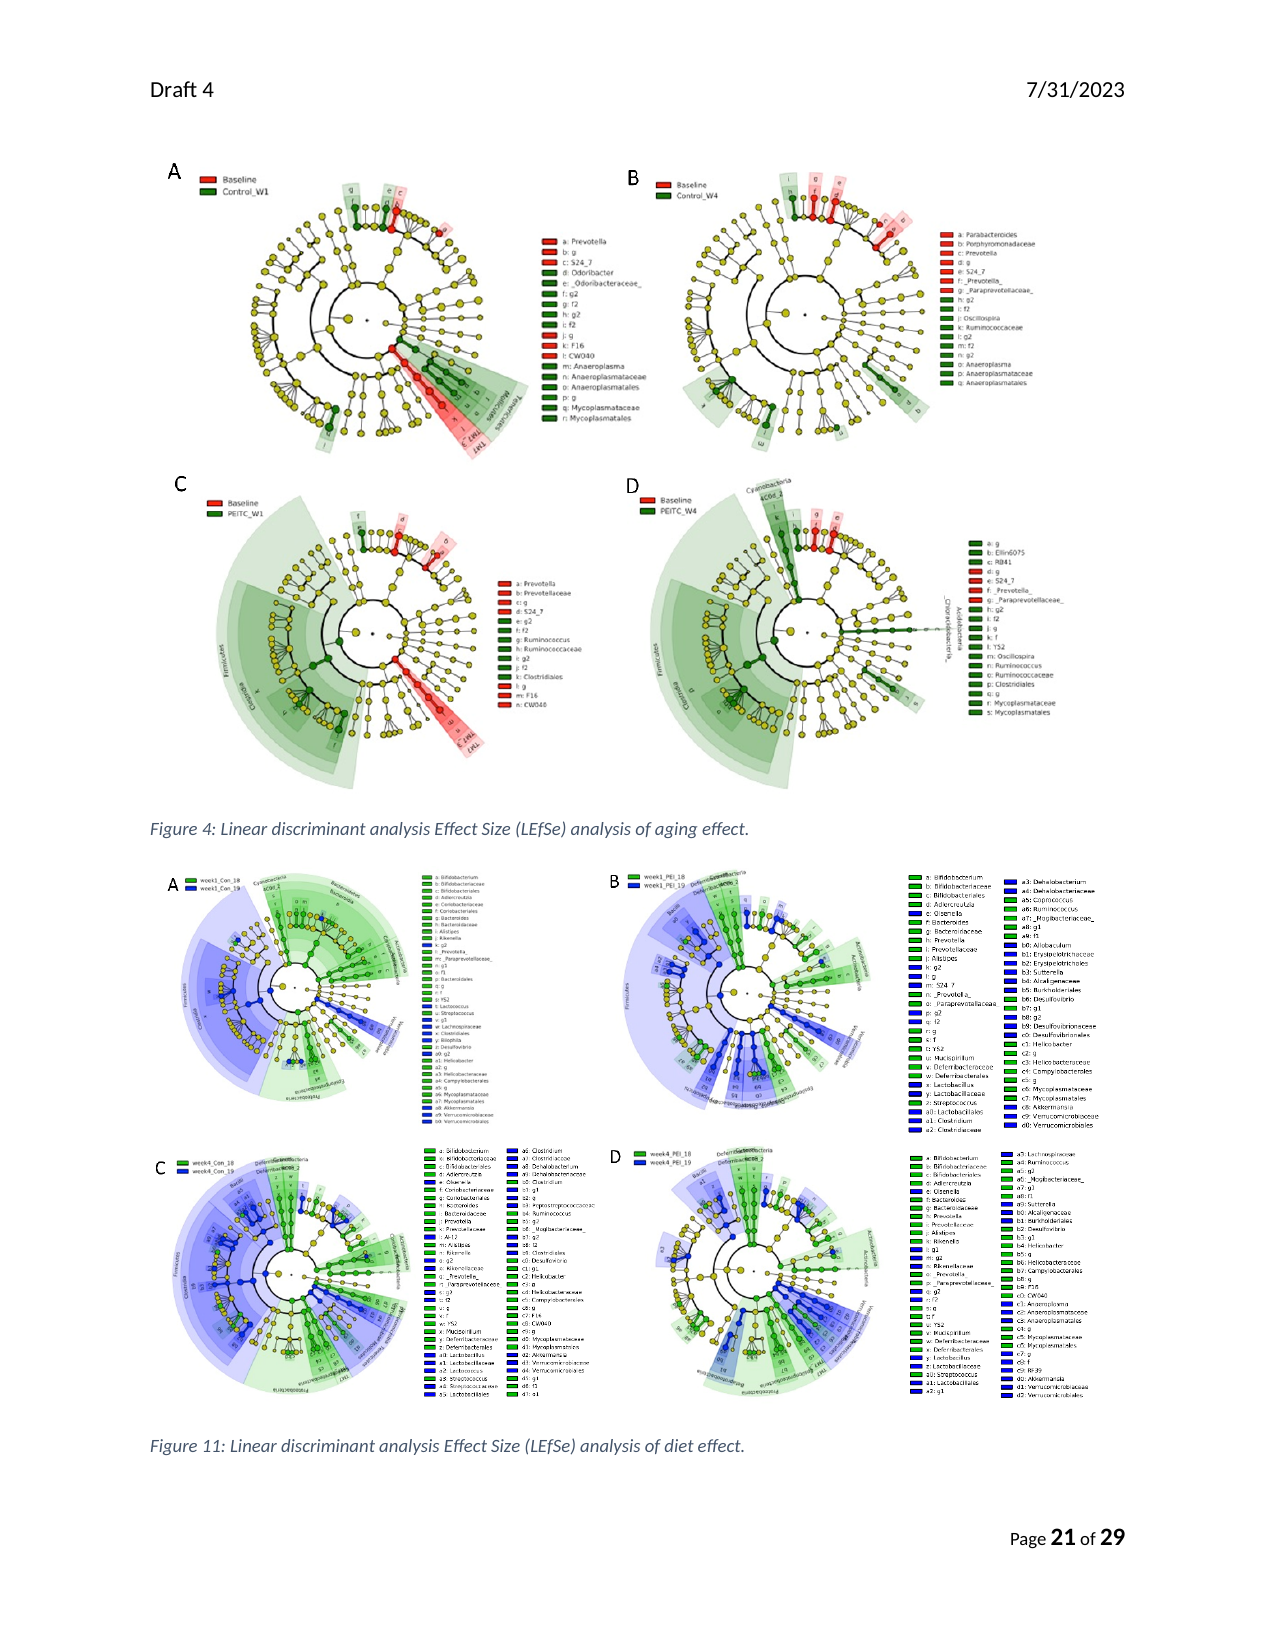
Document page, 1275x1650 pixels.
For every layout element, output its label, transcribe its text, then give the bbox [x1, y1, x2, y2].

picture [150, 860, 1125, 1416]
text Figure 11: Linear discriminant analysis Effect Size (LEfSe) analysis of diet effect. [150, 1434, 1125, 1457]
picture [150, 150, 1078, 799]
